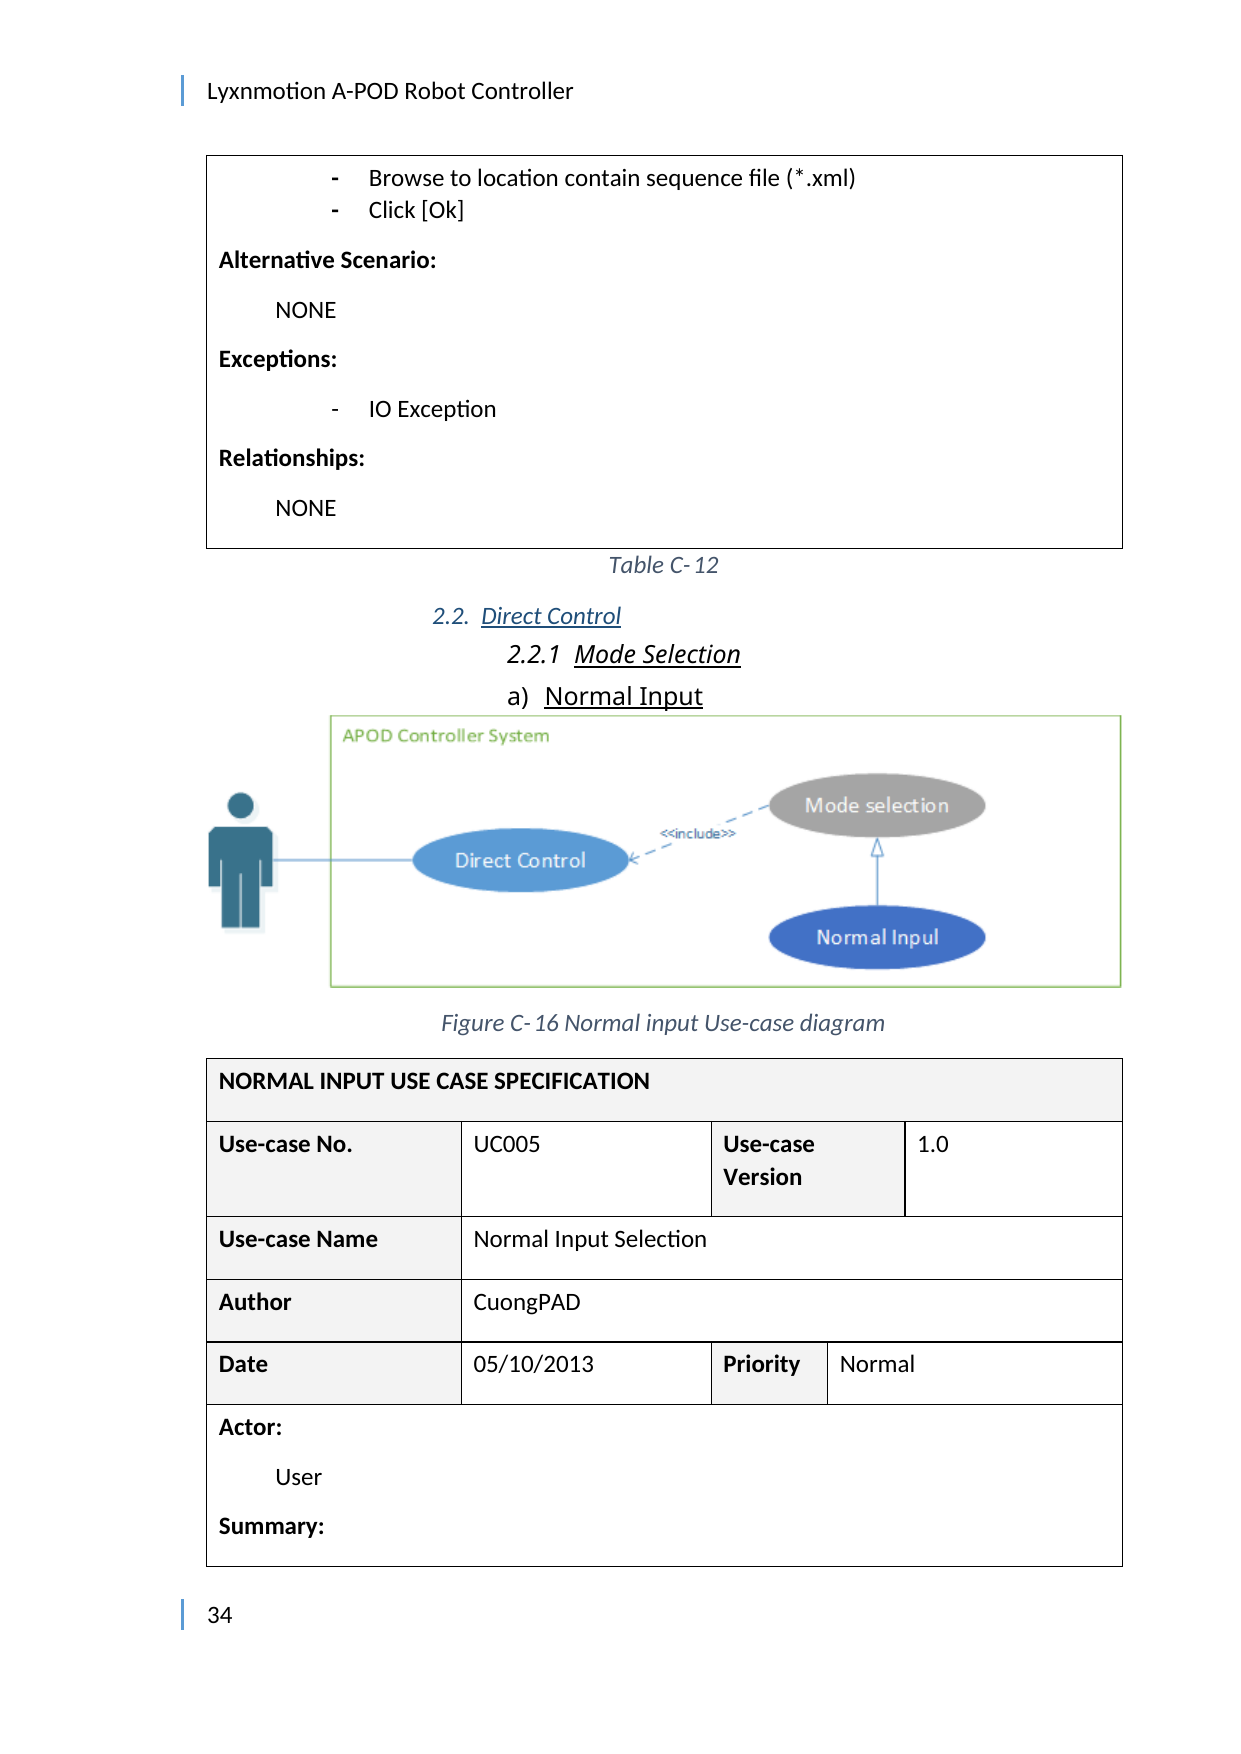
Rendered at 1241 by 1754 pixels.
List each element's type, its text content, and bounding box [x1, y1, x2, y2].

table_cell Use-case No. [207, 1122, 461, 1216]
table_cell 1.0 [906, 1122, 1122, 1216]
table_cell Normal Input Selection [462, 1217, 1122, 1279]
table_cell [207, 1405, 1122, 1566]
table_cell CuongPAD [462, 1280, 1122, 1341]
table_cell Date [207, 1343, 461, 1404]
subtitle Normal Input [507, 678, 1122, 712]
table_cell Author [207, 1280, 461, 1341]
subtitle Direct Control [432, 600, 1122, 631]
table_cell Use-case Name [207, 1217, 461, 1279]
table_cell Use-case Version [712, 1122, 904, 1216]
subtitle Mode Selection [507, 637, 1122, 671]
picture [206, 715, 1123, 988]
table_cell 05/10/2013 [462, 1343, 711, 1404]
table_cell Normal [828, 1343, 1122, 1404]
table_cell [207, 156, 1122, 548]
table_header NORMAL INPUT USE CASE SPECIFICATION [207, 1059, 1122, 1121]
table_cell UC005 [462, 1122, 711, 1216]
table_cell Priority [712, 1343, 827, 1404]
